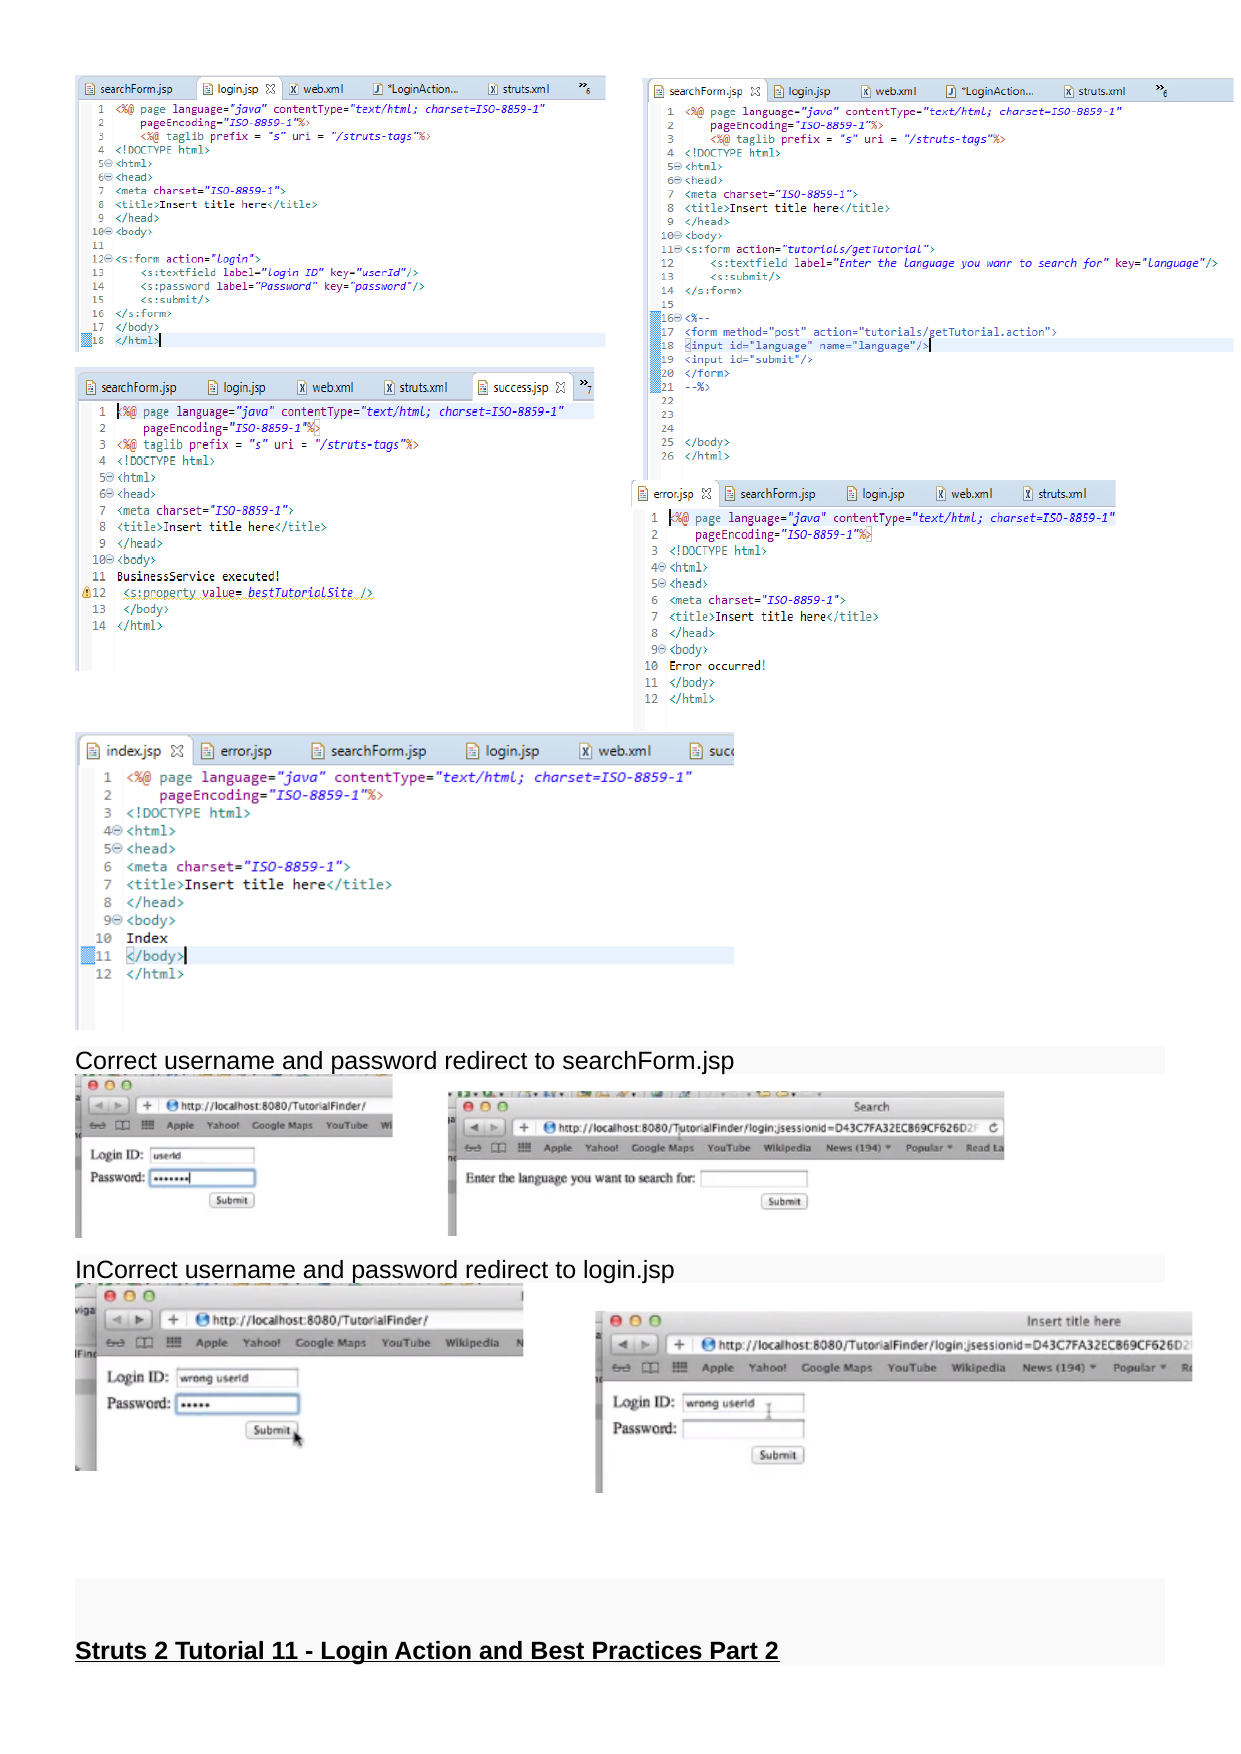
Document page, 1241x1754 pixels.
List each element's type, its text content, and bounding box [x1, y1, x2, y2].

subtitle Correct username and password redirect to searchForm.jsp [75, 1046, 1165, 1074]
picture [631, 78, 1234, 731]
picture [75, 732, 734, 1030]
subtitle Struts 2 Tutorial 11 - Login Action and Best Practices Part 2 [75, 1636, 1165, 1665]
picture [75, 1074, 393, 1238]
subtitle InCorrect username and password redirect to login.jsp [75, 1255, 1165, 1283]
picture [75, 75, 606, 352]
picture [75, 367, 595, 671]
picture [595, 1311, 1193, 1493]
picture [447, 1091, 1005, 1236]
picture [75, 1283, 524, 1471]
